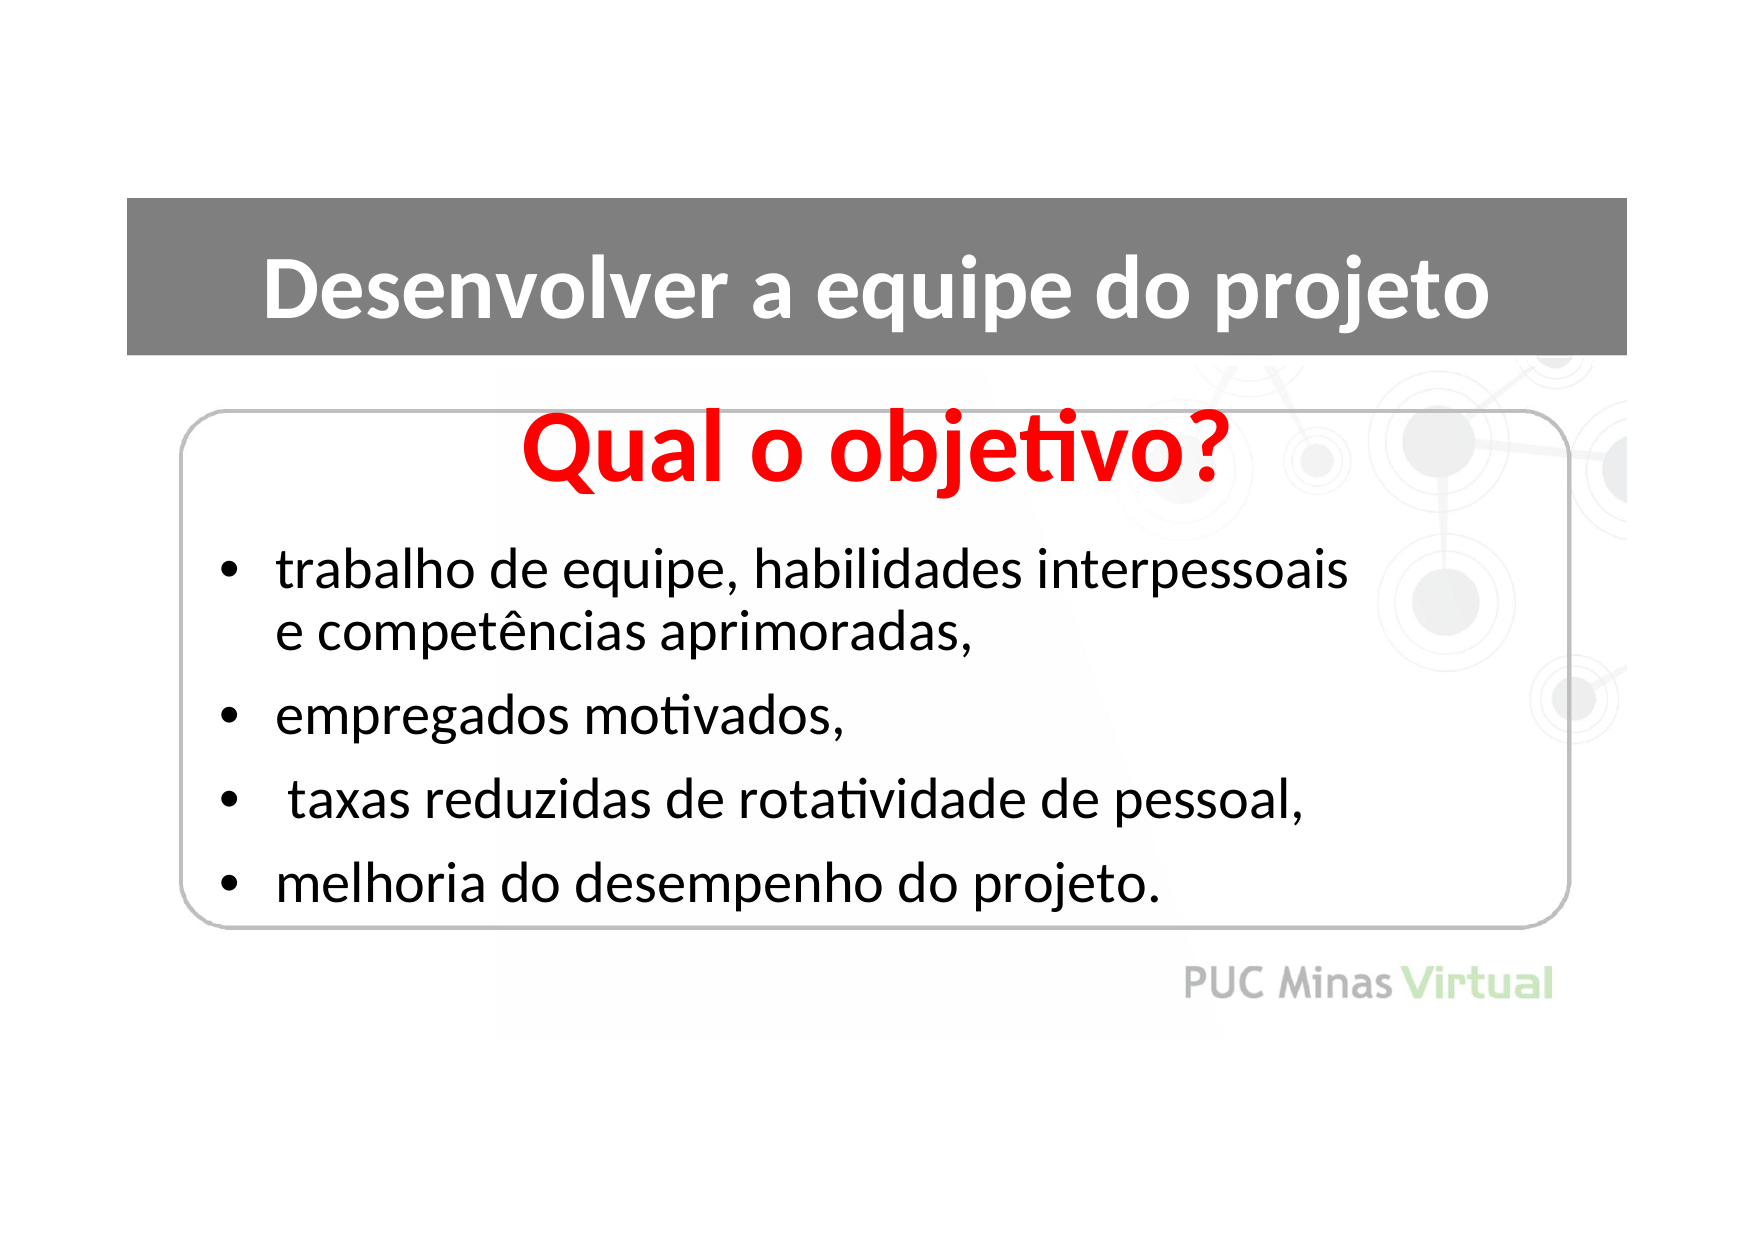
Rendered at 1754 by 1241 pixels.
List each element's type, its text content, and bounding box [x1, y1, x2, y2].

text Desenvolver a equipe do projeto [150, 231, 1604, 341]
list empregados motivados, [219, 678, 1604, 749]
picture [127, 198, 1628, 1042]
list melhoria do desempenho do projeto. [219, 846, 1604, 917]
text Qual o objetivo? [150, 380, 1606, 507]
list trabalho de equipe, habilidades interpessoais e competências aprimoradas, [219, 537, 1389, 665]
list taxas reduzidas de rotatividade de pessoal, [219, 762, 1604, 833]
